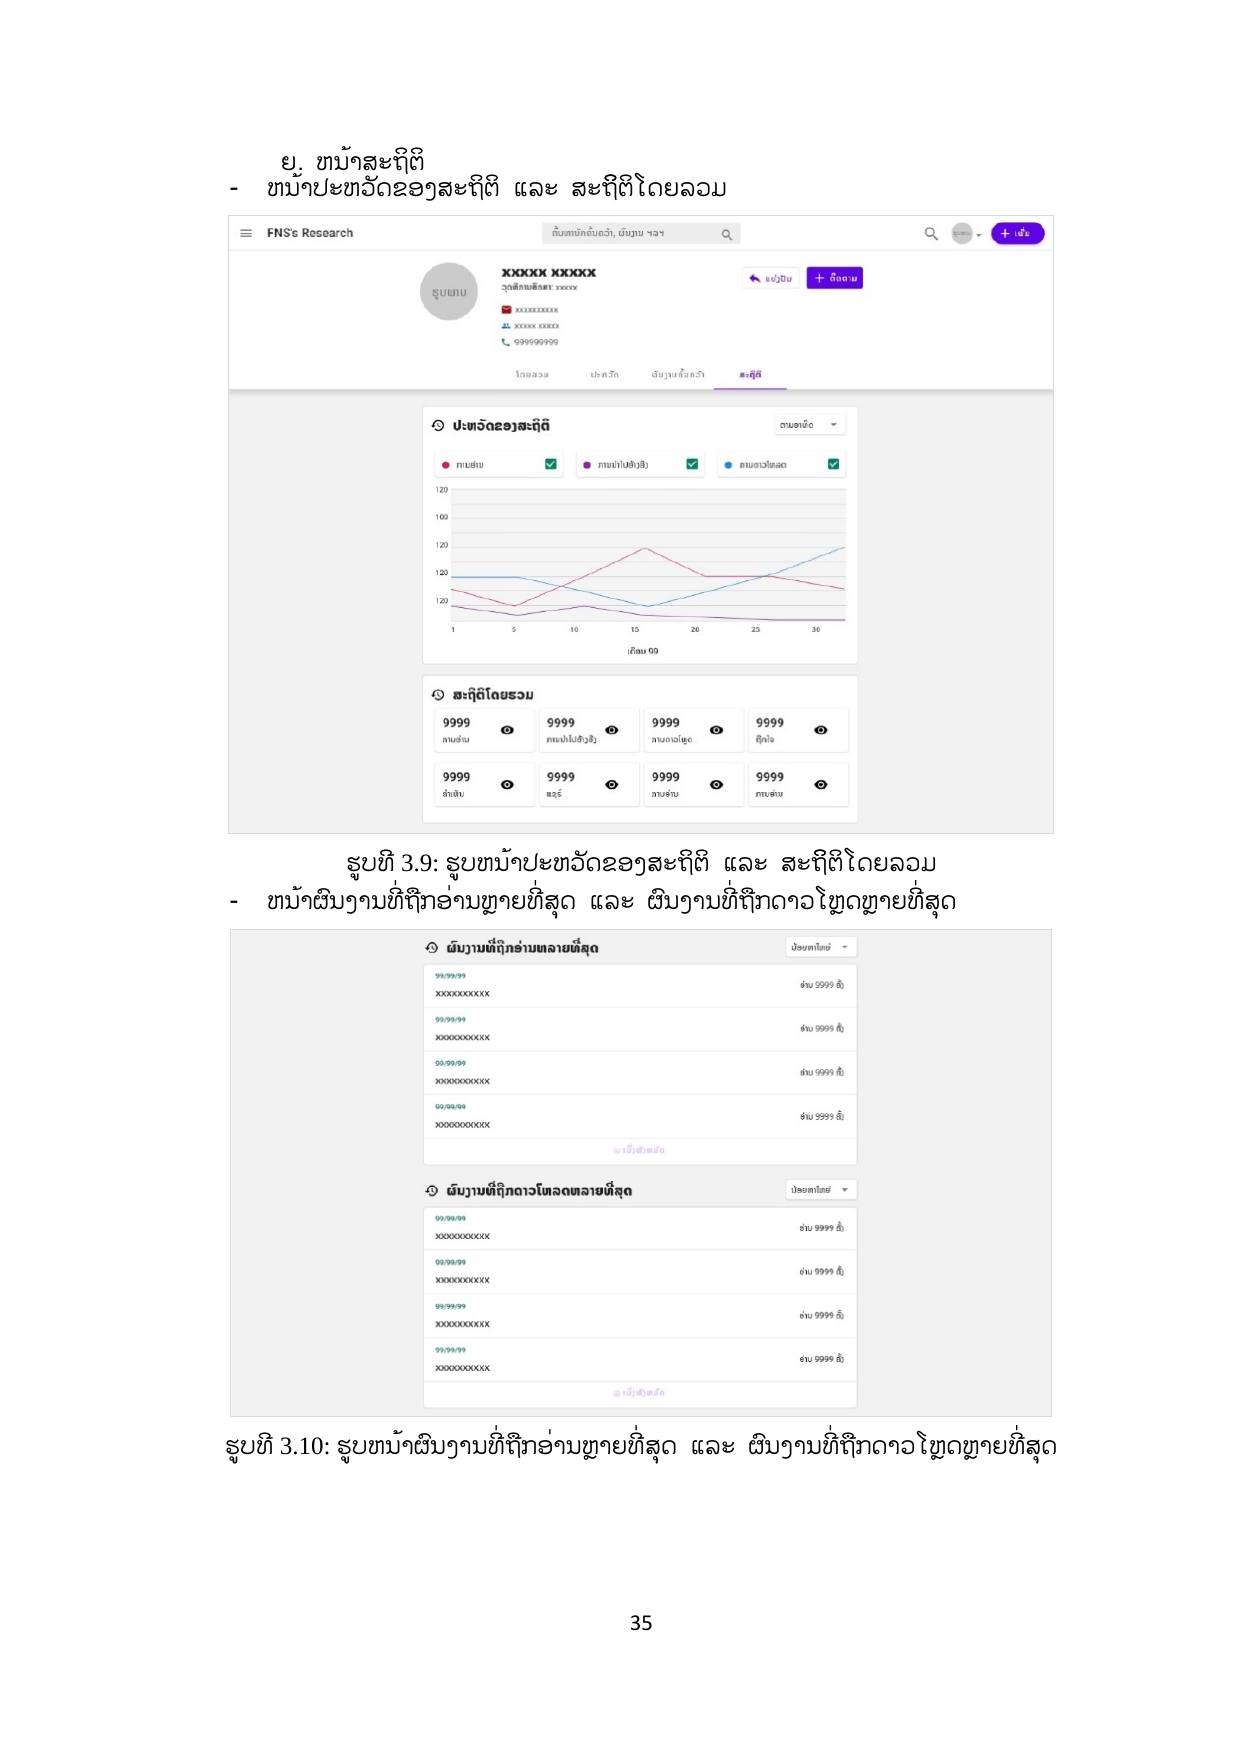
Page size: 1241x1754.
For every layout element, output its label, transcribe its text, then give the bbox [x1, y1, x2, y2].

picture [231, 930, 1051, 1416]
list ຫນ້າປະຫວັດຂອງສະຖິຕິ ແລະ ສະຖິິຕິໂດຍລວມ [229, 176, 1090, 202]
picture [229, 216, 1053, 833]
text ຍ. ຫນ້າສະຖິຕິ [281, 150, 1090, 175]
list ຫນ້າຜົນງານທີ່ຖືກອ່ານຫຼາຍທີ່ສຸດ ແລະ ຜົນງານທີ່ຖືກດາວໂຫຼດຫຼາຍທີ່ສຸດ [229, 889, 1090, 915]
